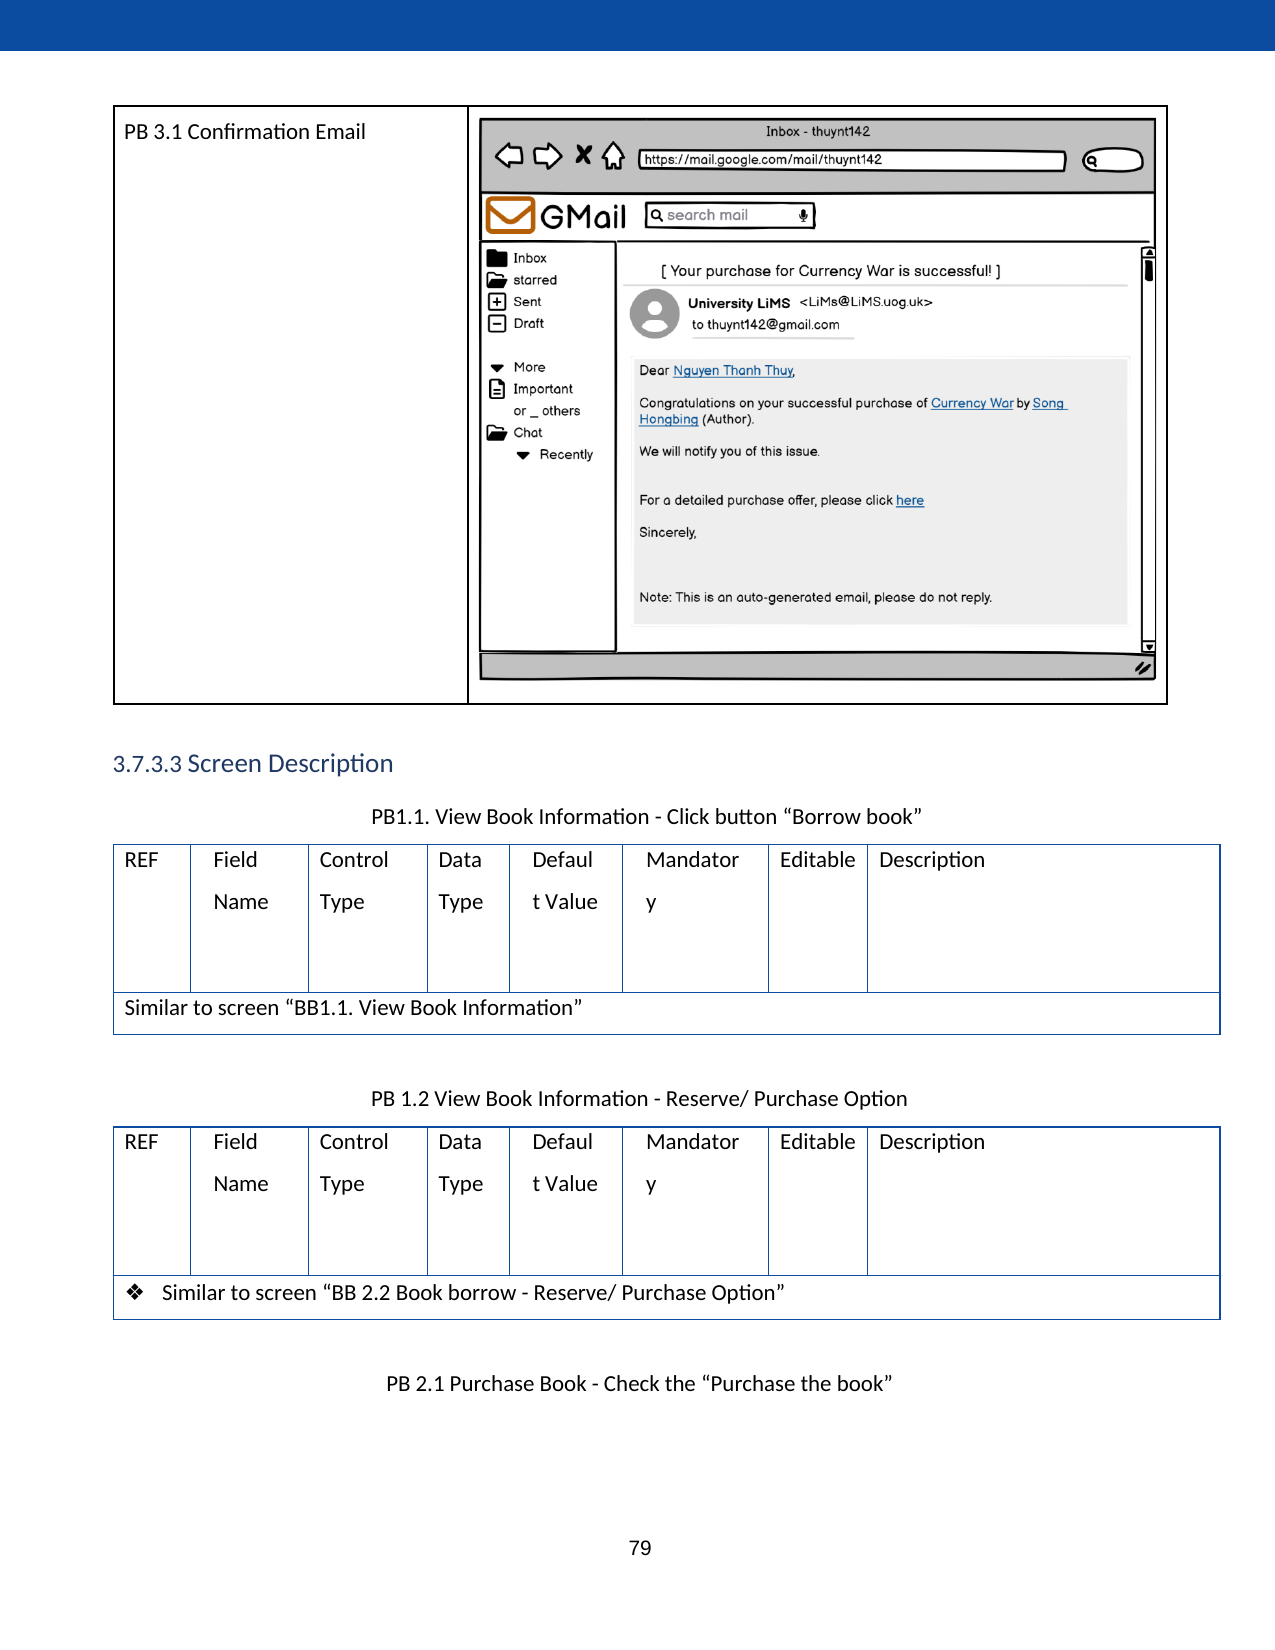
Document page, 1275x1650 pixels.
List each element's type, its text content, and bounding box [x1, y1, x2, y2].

table_header REF [114, 845, 190, 992]
table_header Default Value [510, 845, 622, 992]
text PB1.1. View Book Information - Click button “Borrow book” [127, 802, 1167, 830]
table_header Editable [769, 1128, 867, 1274]
table_header Field Name [191, 1128, 308, 1274]
table_header Description [868, 1128, 1219, 1274]
table_header Field Name [191, 845, 308, 992]
subtitle Screen Description [112, 747, 1167, 779]
table_cell [469, 107, 1166, 702]
table_header Control Type [309, 845, 427, 992]
table_header Mandatory [623, 1128, 768, 1274]
text PB 1.2 View Book Information - Reserve/ Purchase Option [112, 1084, 1167, 1112]
table_header Control Type [309, 1128, 427, 1274]
table_header Data Type [428, 1128, 509, 1274]
picture [478, 117, 1157, 681]
table_cell Similar to screen “BB 2.2 Book borrow - Reserve/ Purchase Option” [114, 1276, 1219, 1319]
text PB 2.1 Purchase Book - Check the “Purchase the book” [112, 1369, 1167, 1397]
table_header Data Type [428, 845, 509, 992]
table_header Description [868, 845, 1219, 992]
table_header REF [114, 1128, 190, 1274]
table_header Mandatory [623, 845, 768, 992]
table_cell Similar to screen “BB1.1. View Book Information” [114, 993, 1219, 1034]
table_header Default Value [510, 1128, 622, 1274]
table_header Editable [769, 845, 867, 992]
table_cell PB 3.1 Confirmation Email [115, 107, 467, 702]
